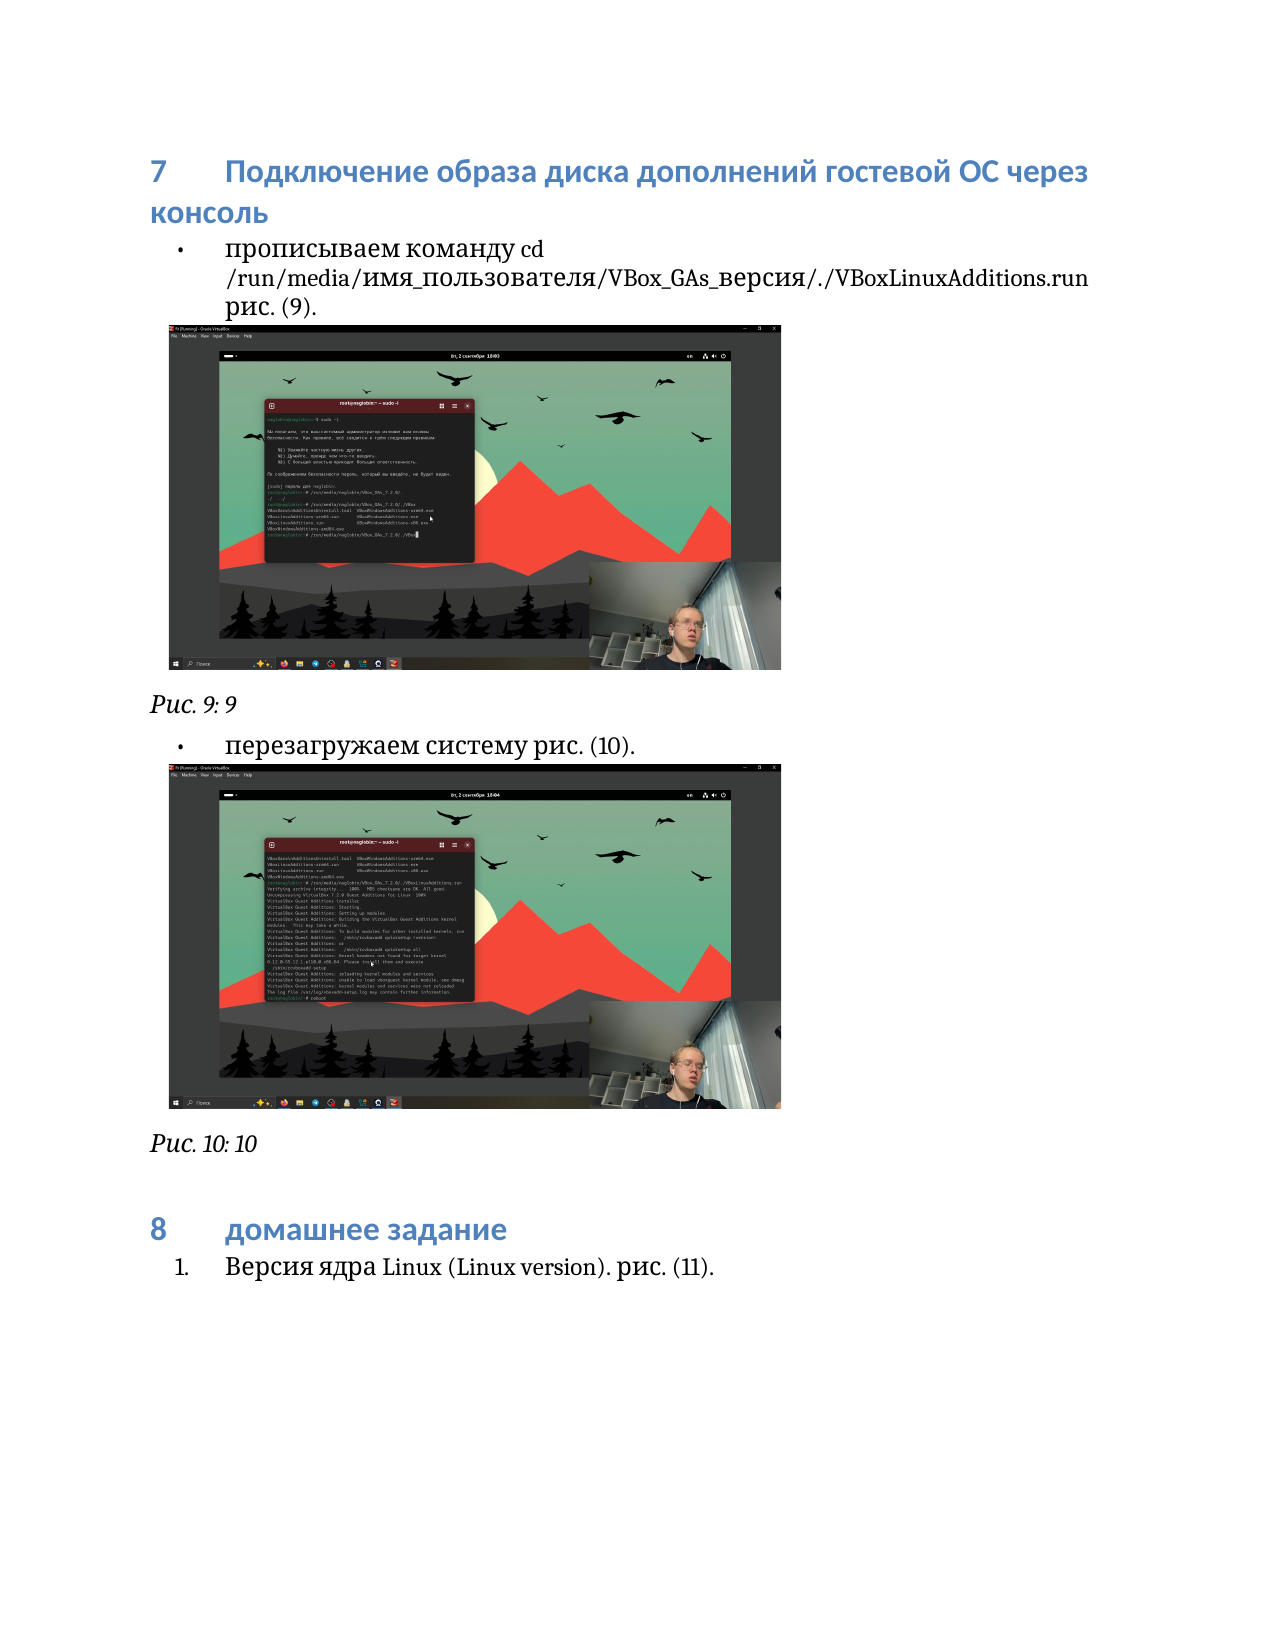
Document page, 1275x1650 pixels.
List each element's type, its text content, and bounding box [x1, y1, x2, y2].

subtitle 8 домашнее задание [150, 1208, 1125, 1249]
subtitle 7 Подключение образа диска дополнений гостевой ОС через консоль [150, 150, 1125, 231]
list перезагружаем систему рис. (10). [175, 732, 1125, 761]
list Версия ядра Linux (Linux version). рис. (11). [175, 1253, 1125, 1282]
list прописываем команду cd /run/media/имя_пользователя/VBox_GAs_версия/./VBoxLinuxAdditions.run рис. (9). [175, 235, 1125, 321]
text Рис. 10: 10 [150, 1129, 1125, 1158]
text Рис. 9: 9 [150, 691, 1125, 719]
picture [168, 764, 782, 1109]
picture [168, 325, 782, 670]
